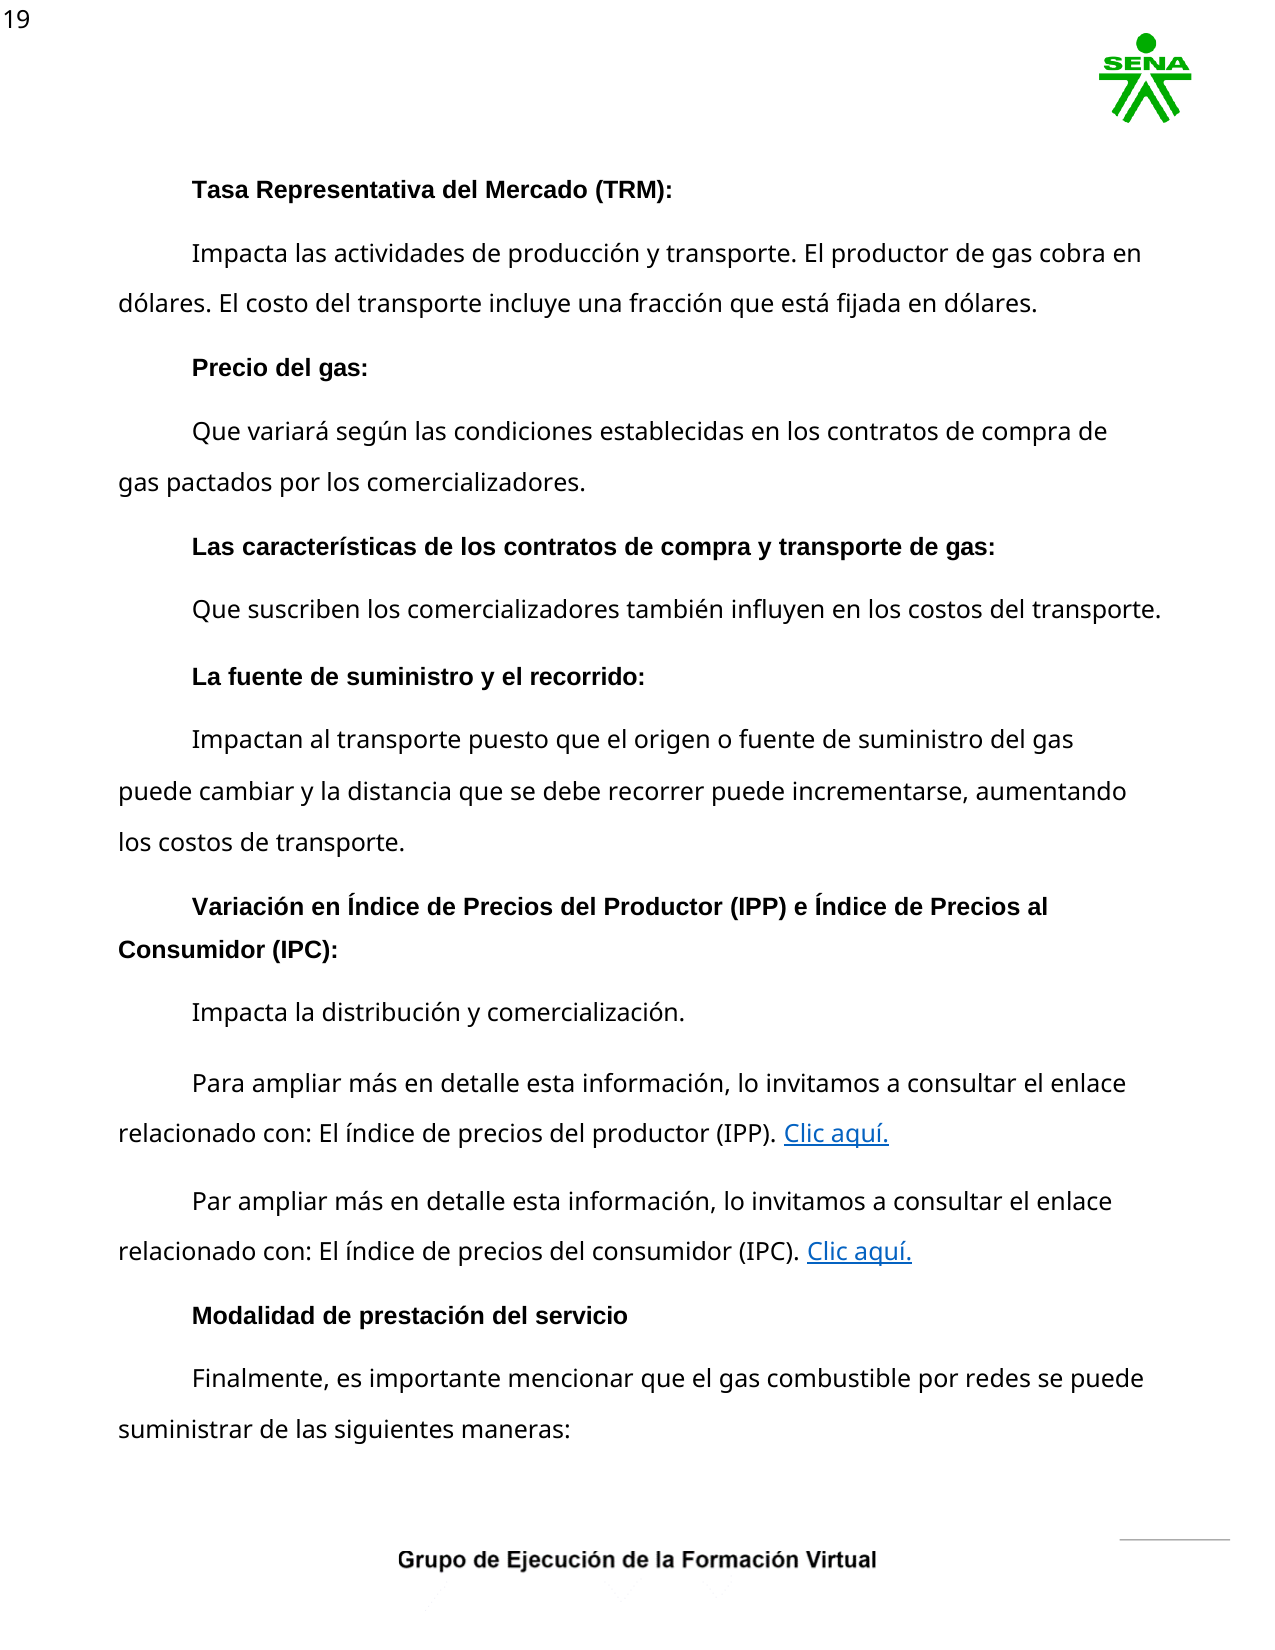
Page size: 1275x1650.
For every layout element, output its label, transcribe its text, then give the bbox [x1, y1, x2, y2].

picture [398, 1551, 876, 1611]
subtitle Las características de los contratos de compra y transporte de gas: [192, 531, 1237, 560]
text Que suscriben los comercializadores también influyen en los costos del transporte. [192, 592, 1237, 626]
subtitle La fuente de suministro y el recorrido: [192, 662, 1237, 691]
subtitle Precio del gas: [192, 353, 1237, 382]
text Impactan al transporte puesto que el origen o fuente de suministro del gas puede cambiar y la distancia que se debe recorrer puede incrementarse, aumentando los costos de transporte. [118, 722, 1152, 858]
subtitle Variación en Índice de Precios del Productor (IPP) e Índice de Precios al Consumidor (IPC): [118, 891, 1152, 963]
text Finalmente, es importante mencionar que el gas combustible por redes se puede suministrar de las siguientes maneras: [118, 1361, 1152, 1446]
text Impacta las actividades de producción y transporte. El productor de gas cobra en dólares. El costo del transporte incluye una fracción que está fijada en dólares. [118, 236, 1152, 320]
text Impacta la distribución y comercialización. [192, 994, 1237, 1029]
text Para ampliar más en detalle esta información, lo invitamos a consultar el enlace relacionado con: El índice de precios del productor (IPP). Clic aquí. [118, 1065, 1152, 1150]
picture [1099, 33, 1192, 123]
text Par ampliar más en detalle esta información, lo invitamos a consultar el enlace relacionado con: El índice de precios del consumidor (IPC). Clic aquí. [118, 1183, 1152, 1268]
subtitle Modalidad de prestación del servicio [192, 1301, 1237, 1329]
text Que variará según las condiciones establecidas en los contratos de compra de gas pactados por los comercializadores. [118, 413, 1152, 498]
subtitle Tasa Representativa del Mercado (TRM): [192, 175, 1237, 204]
